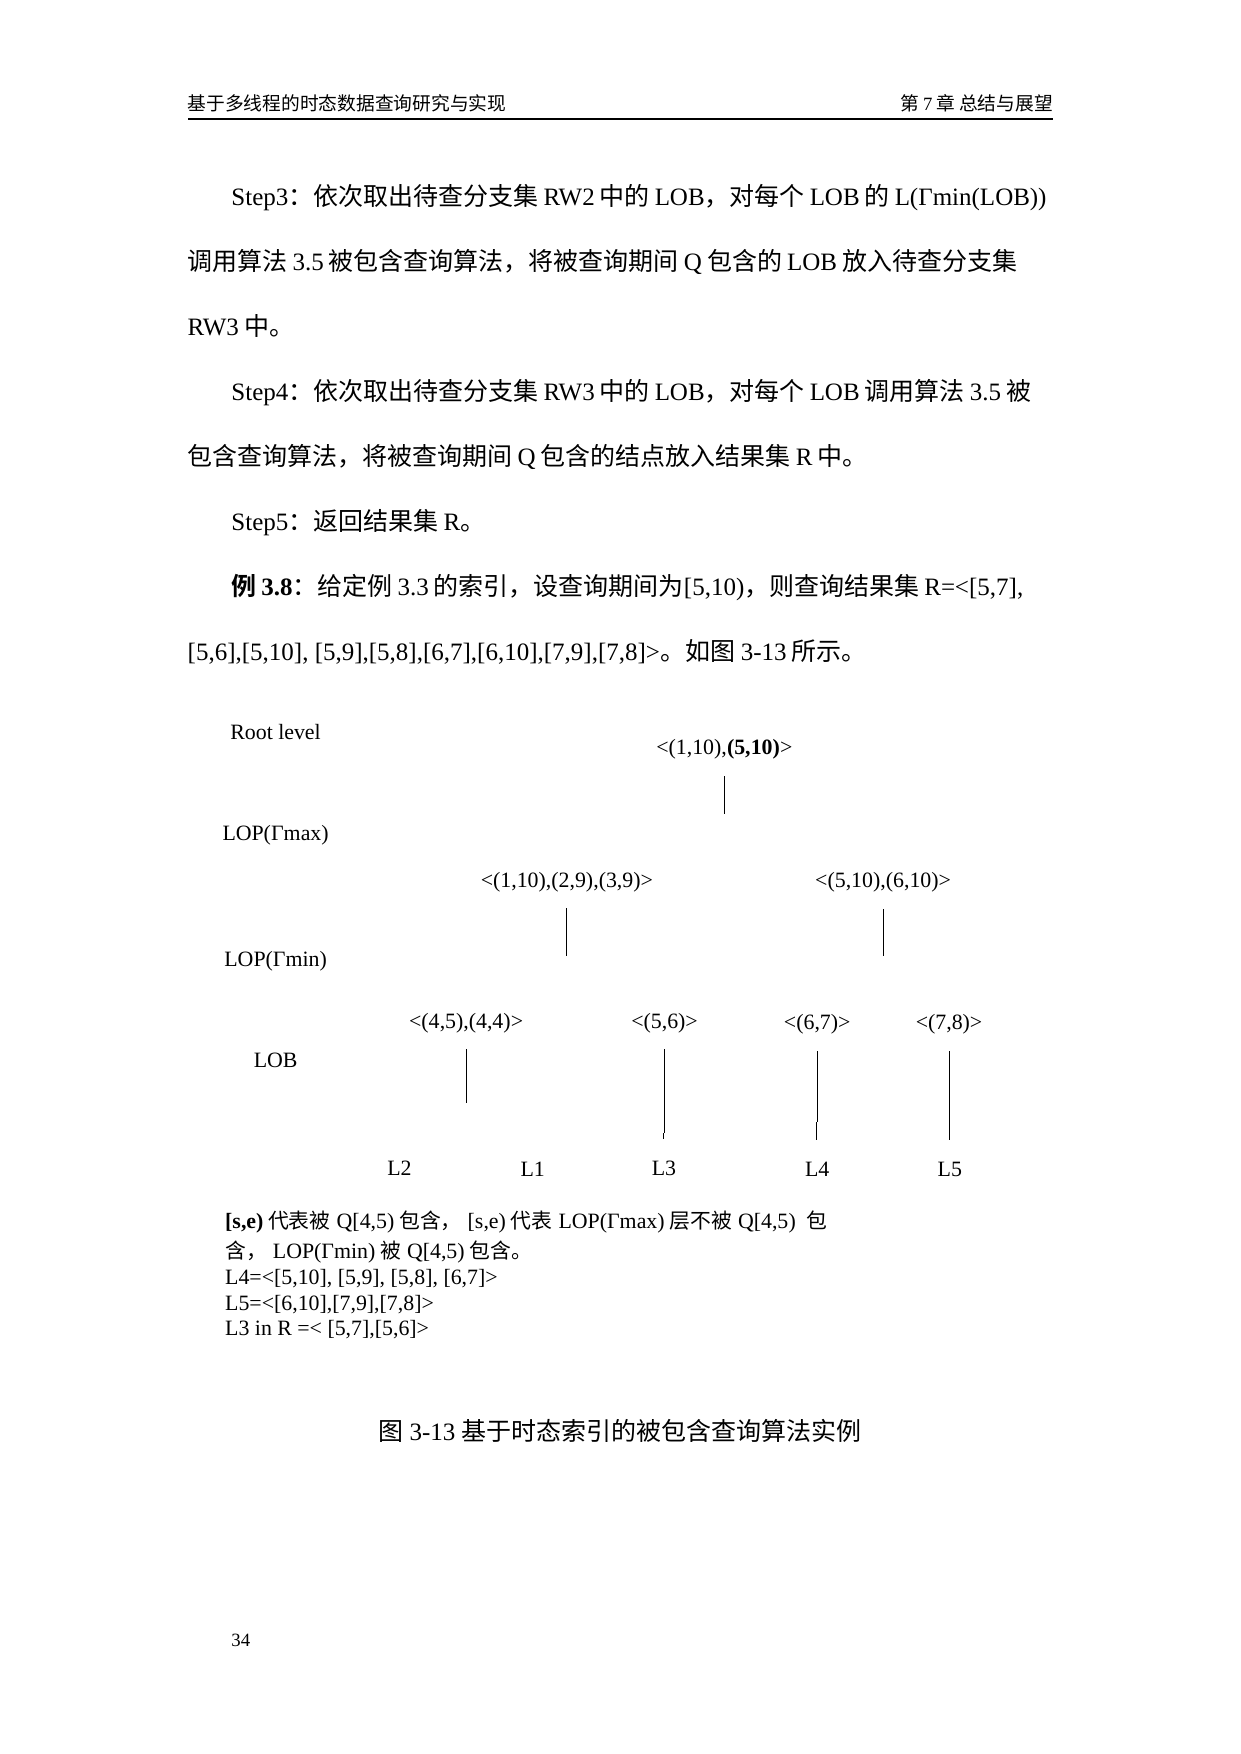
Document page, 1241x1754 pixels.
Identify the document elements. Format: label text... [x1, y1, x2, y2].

text Step3：依次取出待查分支集RW2中的LOB，对每个LOB的L(Γmin(LOB))调用算法3.5被包含查询算法，将被查询期间Q包含的LOB放入待查分支集RW3中。 [187, 162, 1053, 357]
text Step4：依次取出待查分支集RW3中的LOB，对每个LOB调用算法3.5被包含查询算法，将被查询期间Q包含的结点放入结果集R中。 [187, 357, 1053, 487]
text Step5：返回结果集R。 [187, 487, 1053, 552]
